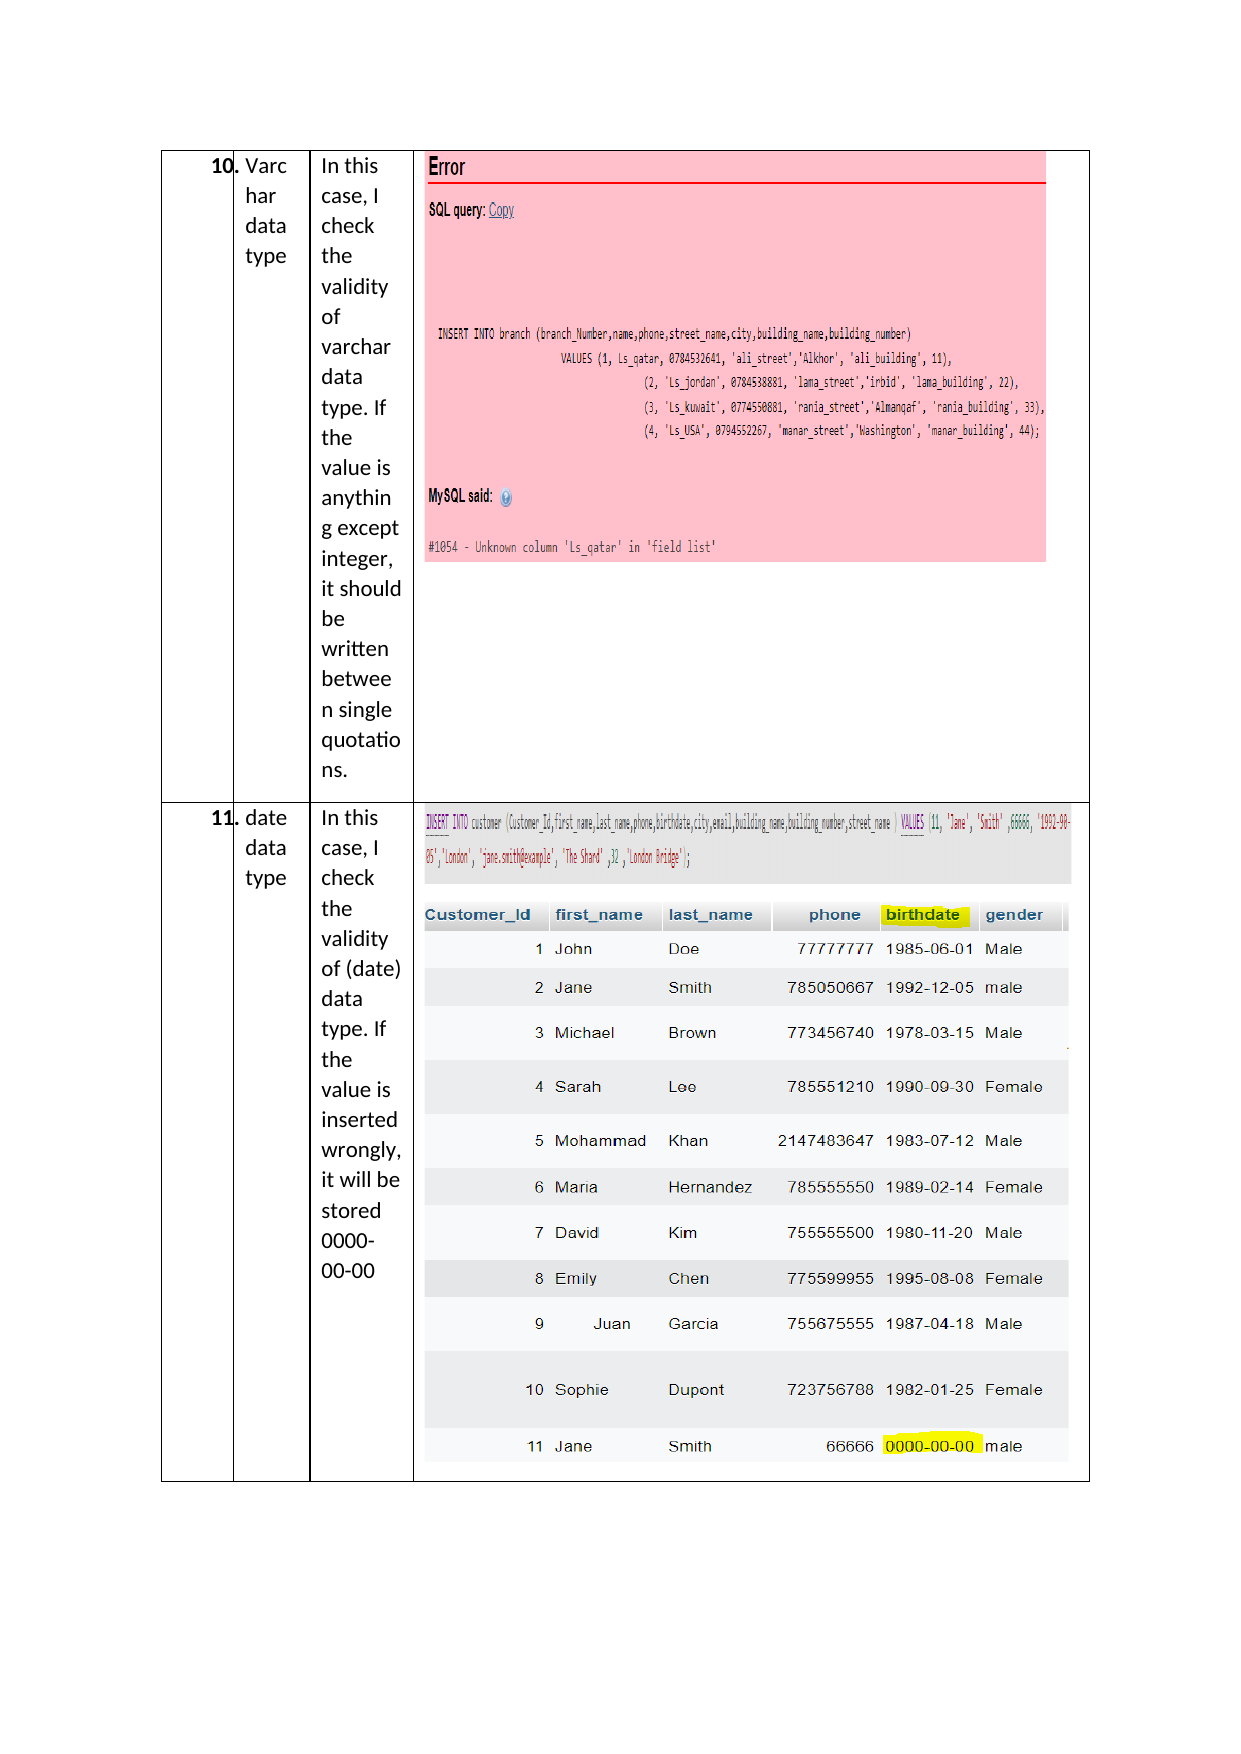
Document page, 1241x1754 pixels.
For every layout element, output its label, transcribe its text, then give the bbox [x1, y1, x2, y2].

table_cell [414, 803, 1089, 1481]
picture [424, 803, 1072, 884]
table_cell [162, 803, 233, 1481]
table_cell In this case, I check the validity of varchar data type. If the value is anything except integer, it should be written between single quotations. [311, 151, 413, 802]
table_cell [414, 151, 1089, 802]
picture [424, 902, 1069, 1462]
table_cell In this case, I check the validity of (date) data type. If the value is inserted wrongly, it will be stored 0000-00-00 [311, 803, 413, 1481]
table_cell Varchar data type [234, 151, 309, 802]
table_cell datedata type [234, 803, 309, 1481]
picture [424, 151, 1047, 562]
table_cell [162, 151, 233, 802]
